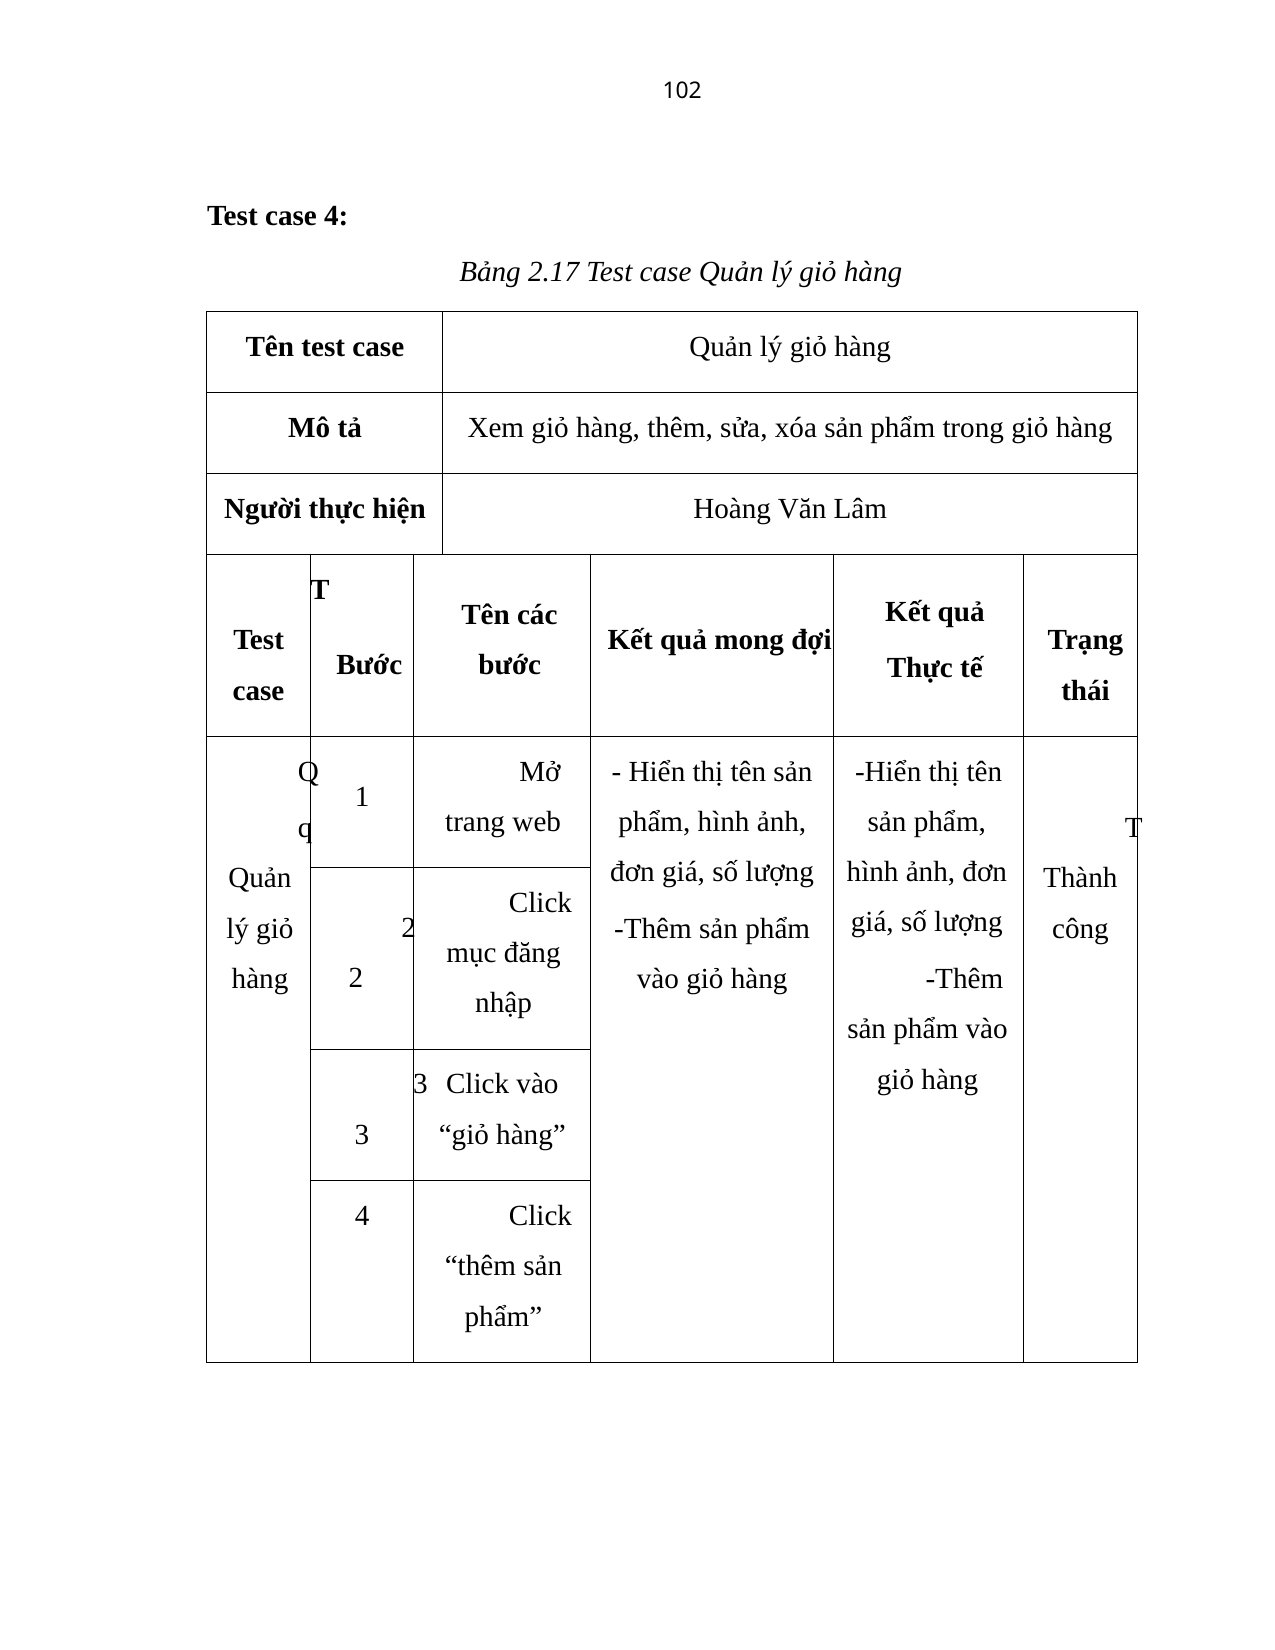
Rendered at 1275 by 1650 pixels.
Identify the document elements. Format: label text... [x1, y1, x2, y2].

table_cell 4 [311, 1181, 413, 1362]
table_cell Click vào “giỏ hàng” [414, 1050, 590, 1180]
table_cell Tên các bước [414, 555, 590, 736]
table_cell Người thực hiện [207, 474, 442, 554]
table_cell 33 [311, 1050, 413, 1180]
table_cell TTrạng thái [1024, 555, 1137, 736]
table_header Tên test case [207, 312, 442, 392]
table_cell 22 [311, 868, 413, 1049]
table_cell Hoàng Văn Lâm [443, 474, 1137, 554]
table_cell TTest case [207, 555, 310, 736]
table_cell Kết quả mong đợi [591, 555, 833, 736]
table_cell TThành công [1024, 737, 1137, 1362]
table_cell Kết quả Thực tế [834, 555, 1023, 736]
table_cell 1 [311, 737, 413, 867]
text Bảng 2.17 Test case Quản lý giỏ hàng [207, 254, 1157, 288]
table_cell Mở trang web [414, 737, 590, 867]
table_cell Click “thêm sản phẩm” [414, 1181, 590, 1362]
table_cell -Hiển thị tên sản phẩm, hình ảnh, đơn giá, số lượng -Thêm sản phẩm vào giỏ hàng [834, 737, 1023, 1362]
table_cell Xem giỏ hàng, thêm, sửa, xóa sản phẩm trong giỏ hàng [443, 393, 1137, 473]
table_cell - Hiển thị tên sản phẩm, hình ảnh, đơn giá, số lượng -Thêm sản phẩm vào giỏ hàng [591, 737, 833, 1362]
table_cell Mô tả [207, 393, 442, 473]
table_cell BBước [311, 555, 413, 736]
table_cell Click mục đăng nhập [414, 868, 590, 1049]
text Test case 4: [207, 148, 1157, 232]
table_header Quản lý giỏ hàng [443, 312, 1137, 392]
table_cell Q qQuản lý giỏ hàng [207, 737, 310, 1362]
